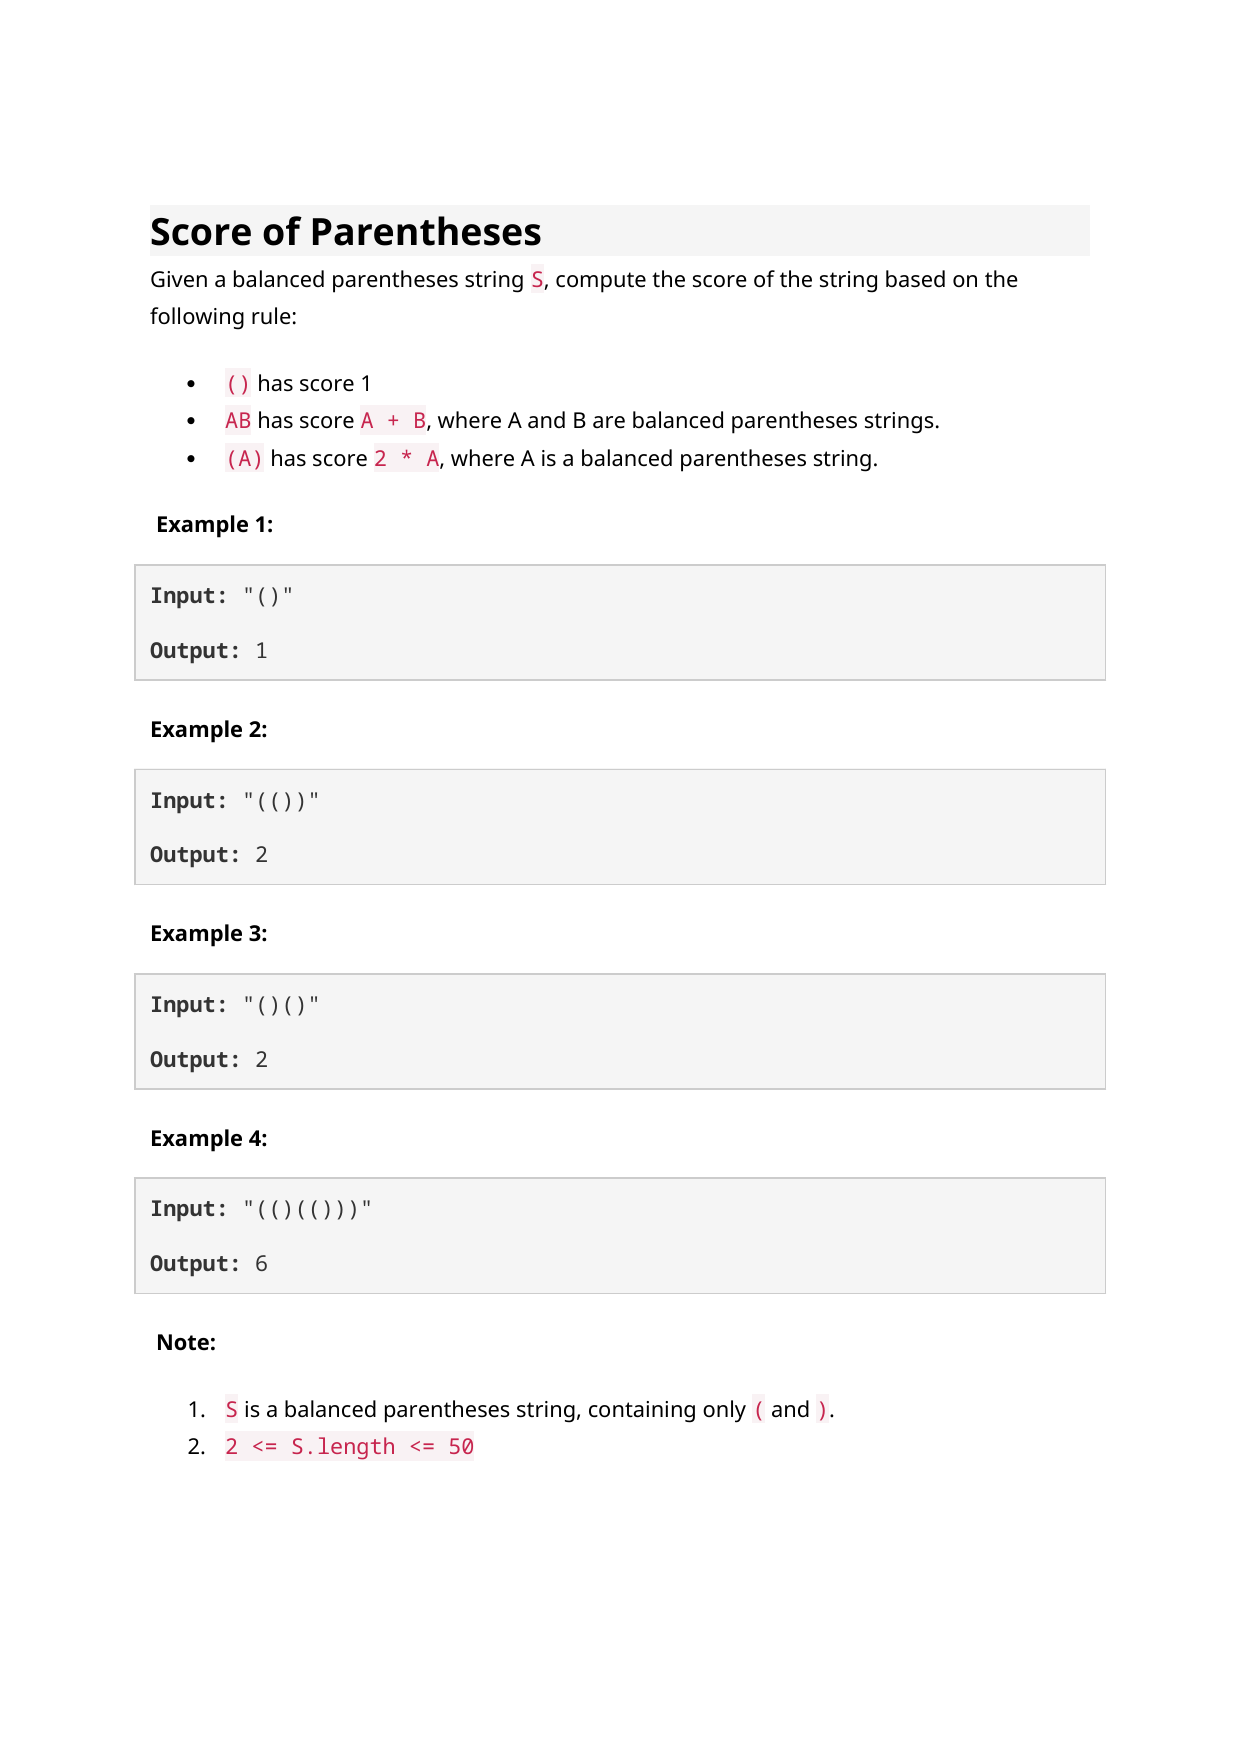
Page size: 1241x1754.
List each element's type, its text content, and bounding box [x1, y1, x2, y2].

text Output: 2 [136, 1028, 1105, 1088]
text Note: [150, 1319, 1090, 1357]
text Example 1: [150, 502, 1090, 539]
text Input: "(()(()))" [136, 1179, 1105, 1223]
text Example 2: [150, 706, 1090, 743]
text Input: "()()" [136, 975, 1105, 1019]
text Example 3: [150, 910, 1090, 948]
text Given a balanced parentheses string S, compute the score of the string based on the following rule: [150, 256, 1090, 331]
text Output: 6 [136, 1232, 1105, 1293]
list AB has score A + B, where A and B are balanced parentheses strings. [187, 397, 1090, 435]
list S is a balanced parentheses string, containing only ( and ). [187, 1386, 1090, 1423]
list 2 <= S.length <= 50 [187, 1423, 1090, 1461]
list () has score 1 [187, 360, 1090, 397]
text Input: "(())" [136, 770, 1105, 814]
text Input: "()" [136, 566, 1105, 610]
text Output: 2 [136, 823, 1105, 884]
text Score of Parentheses [150, 205, 1090, 256]
text Output: 1 [136, 619, 1105, 679]
list (A) has score 2 * A, where A is a balanced parentheses string. [187, 435, 1090, 472]
text Example 4: [150, 1115, 1090, 1152]
